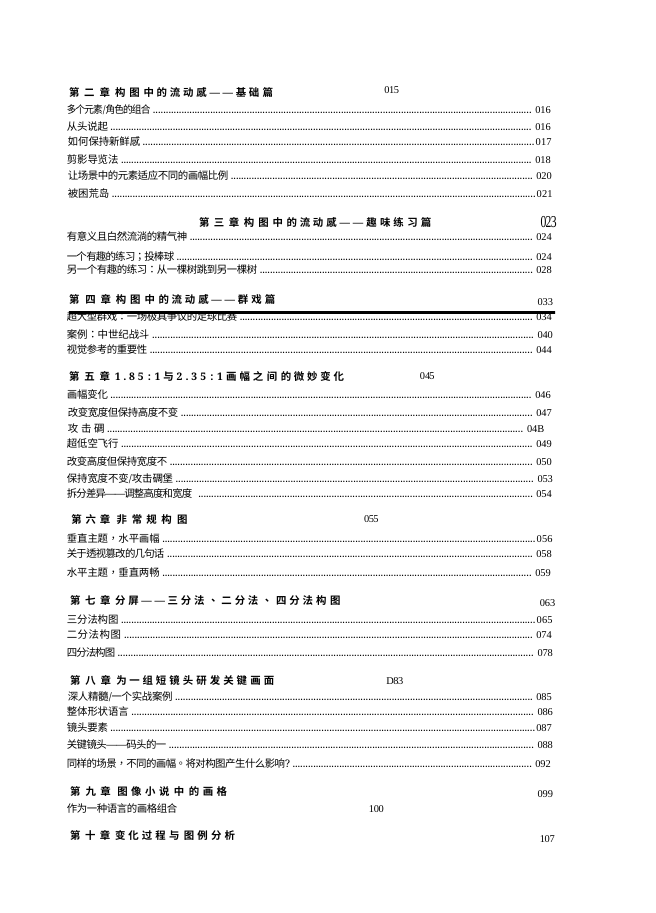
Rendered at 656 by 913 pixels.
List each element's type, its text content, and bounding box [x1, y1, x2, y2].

text 第 四 章 构 图 中 的 流 动 感 — — 群 戏 篇 [69, 293, 472, 306]
text 第 七 章 分 屏 — — 三 分 法 、 二 分 法 、 四 分 法 构 图 [70, 594, 472, 607]
text 第 九 章 图 像 小 说 中 的 画 格 [70, 785, 472, 798]
